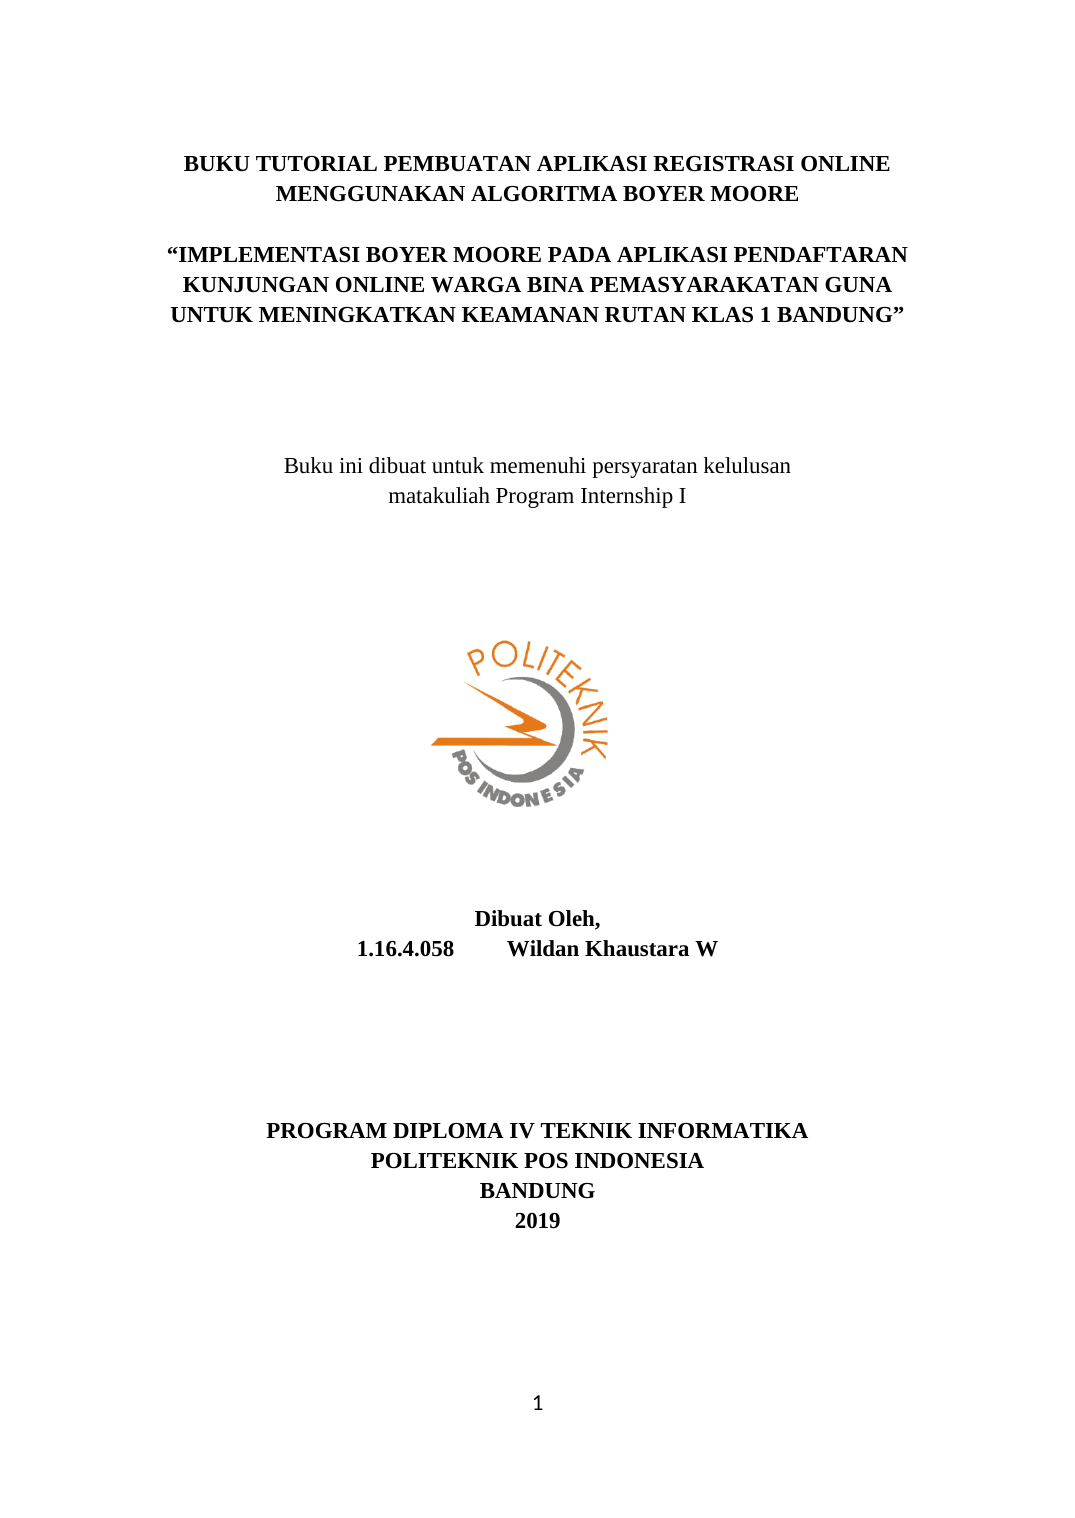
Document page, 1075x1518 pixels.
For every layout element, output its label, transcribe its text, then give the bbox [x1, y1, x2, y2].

text 2019 [150, 1207, 925, 1234]
text POLITEKNIK POS INDONESIA [150, 1147, 925, 1173]
text BUKU TUTORIAL PEMBUATAN APLIKASI REGISTRASI ONLINE MENGGUNAKAN ALGORITMA BOYER MOORE [150, 150, 925, 207]
text BANDUNG [150, 1177, 925, 1203]
text Dibuat Oleh, [150, 905, 925, 932]
text 1.16.4.058 Wildan Khaustara W [150, 935, 925, 962]
text PROGRAM DIPLOMA IV TEKNIK INFORMATIKA [150, 1117, 925, 1143]
text “IMPLEMENTASI BOYER MOORE PADA APLIKASI PENDAFTARAN KUNJUNGAN ONLINE WARGA BINA PEMASYARAKATAN GUNA UNTUK MENINGKATKAN KEAMANAN RUTAN KLAS 1 BANDUNG” [150, 241, 925, 327]
text Buku ini dibuat untuk memenuhi persyaratan kelulusan [150, 452, 925, 478]
picture [430, 640, 608, 807]
text matakuliah Program Internship I [150, 482, 925, 509]
